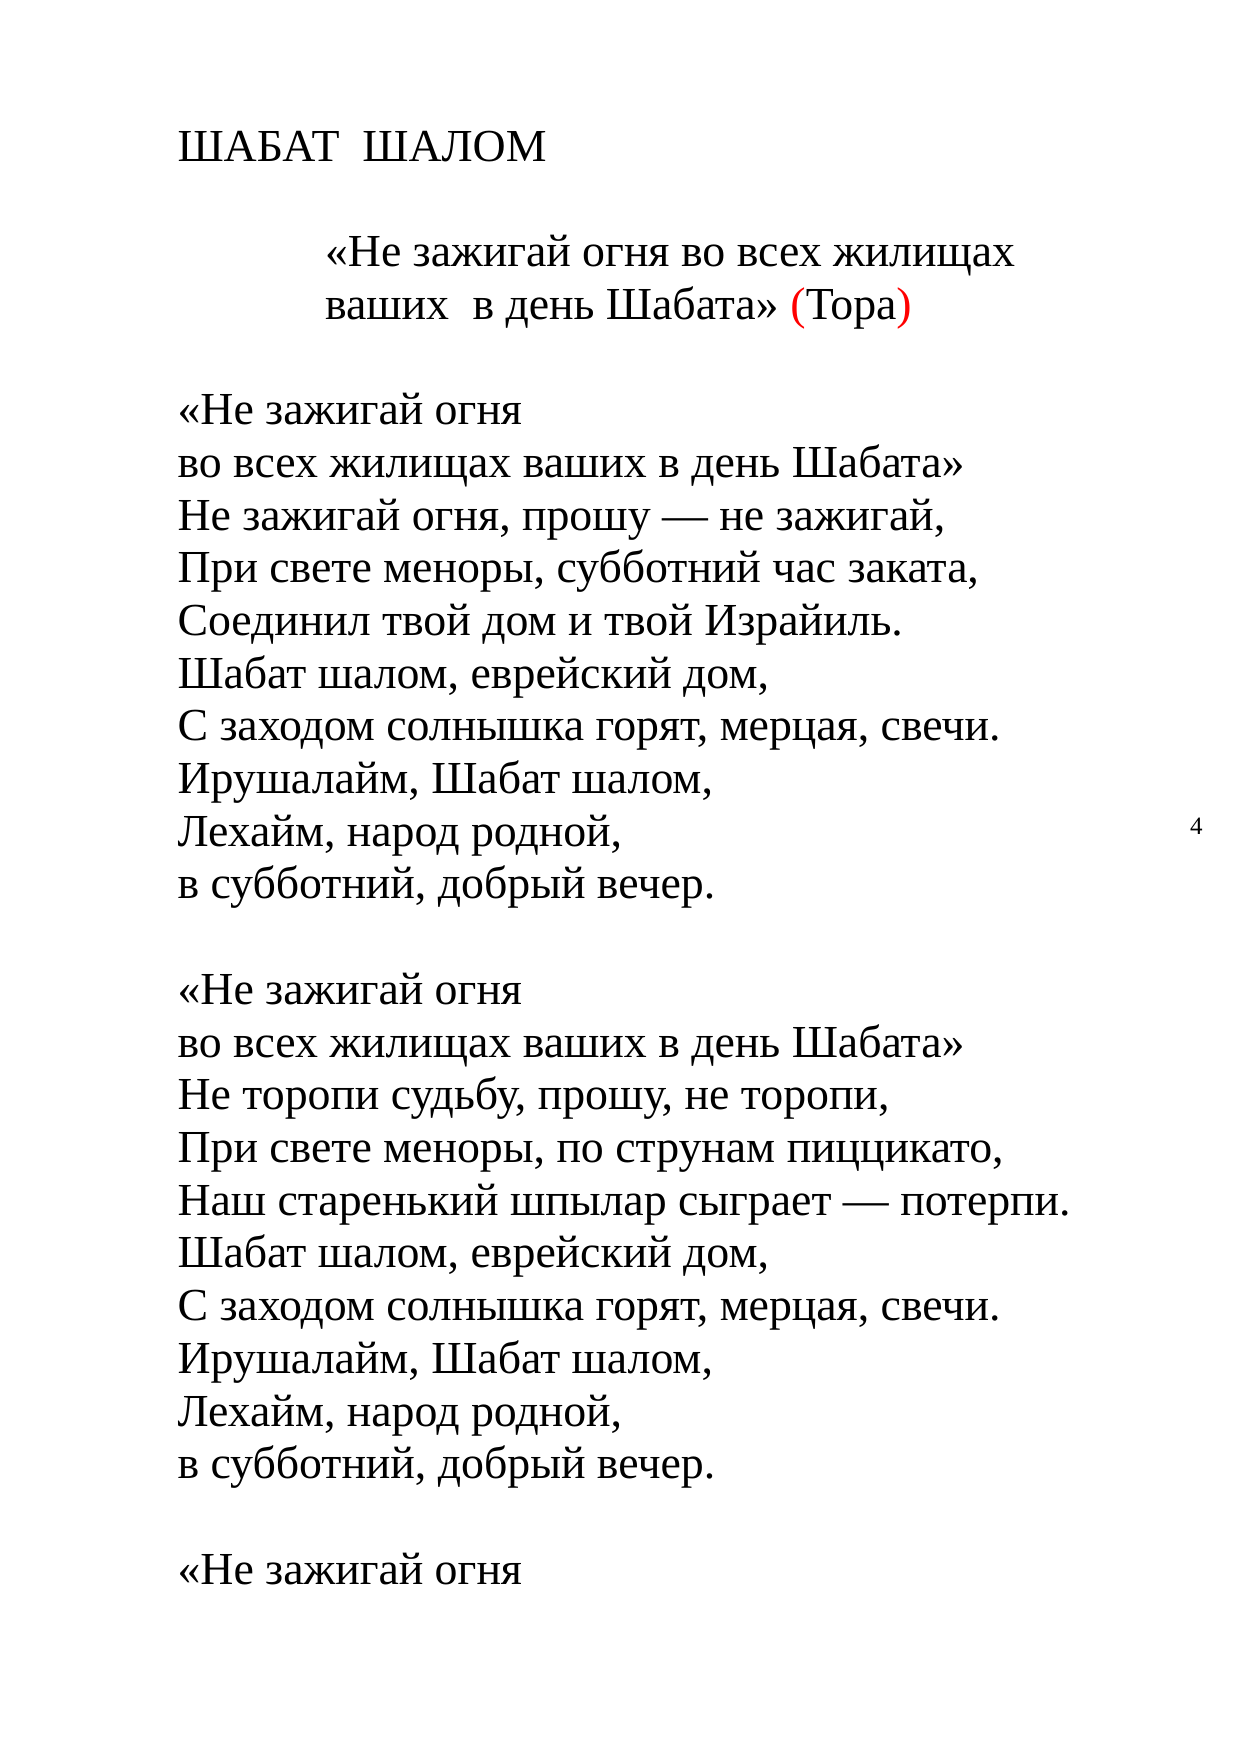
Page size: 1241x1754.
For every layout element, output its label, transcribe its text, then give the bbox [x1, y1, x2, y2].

text С заходом солнышка горят, мерцая, свечи. [177, 698, 1152, 751]
text Ирушалайм, Шабат шалом, [177, 751, 1152, 803]
text Шабат шалом, еврейский дом, [177, 1225, 1152, 1278]
text Ирушалайм, Шабат шалом, [177, 1330, 1152, 1383]
text «Не зажигай огня [177, 961, 1152, 1014]
text Соединил твой дом и твой Израйиль. [177, 592, 1152, 645]
text в субботний, добрый вечер. [177, 1436, 1152, 1488]
text «Не зажигай огня [177, 1541, 1152, 1594]
text Наш старенький шпылар сыграет — потерпи. [177, 1172, 1152, 1225]
text «Не зажигай огня [177, 382, 1152, 434]
text При свете меноры, по струнам пиццикато, [177, 1119, 1152, 1172]
text во всех жилищах ваших в день Шабата» [177, 434, 1152, 487]
text Не торопи судьбу, прошу, не торопи, [177, 1067, 1152, 1119]
text Шабат шалом, еврейский дом, [177, 645, 1152, 698]
text во всех жилищах ваших в день Шабата» [177, 1014, 1152, 1067]
text ШАБАТ ШАЛОМ [177, 118, 1152, 171]
text в субботний, добрый вечер. [177, 856, 1152, 909]
text ваших в день Шабата» (Тора) [177, 276, 1152, 329]
text Лехайм, народ родной, [177, 803, 1152, 856]
text «Не зажигай огня во всех жилищах [177, 223, 1152, 276]
text При свете меноры, субботний час заката, [177, 540, 1152, 592]
text Лехайм, народ родной, [177, 1383, 1152, 1436]
text С заходом солнышка горят, мерцая, свечи. [177, 1278, 1152, 1330]
text Не зажигай огня, прошу — не зажигай, [177, 487, 1152, 540]
